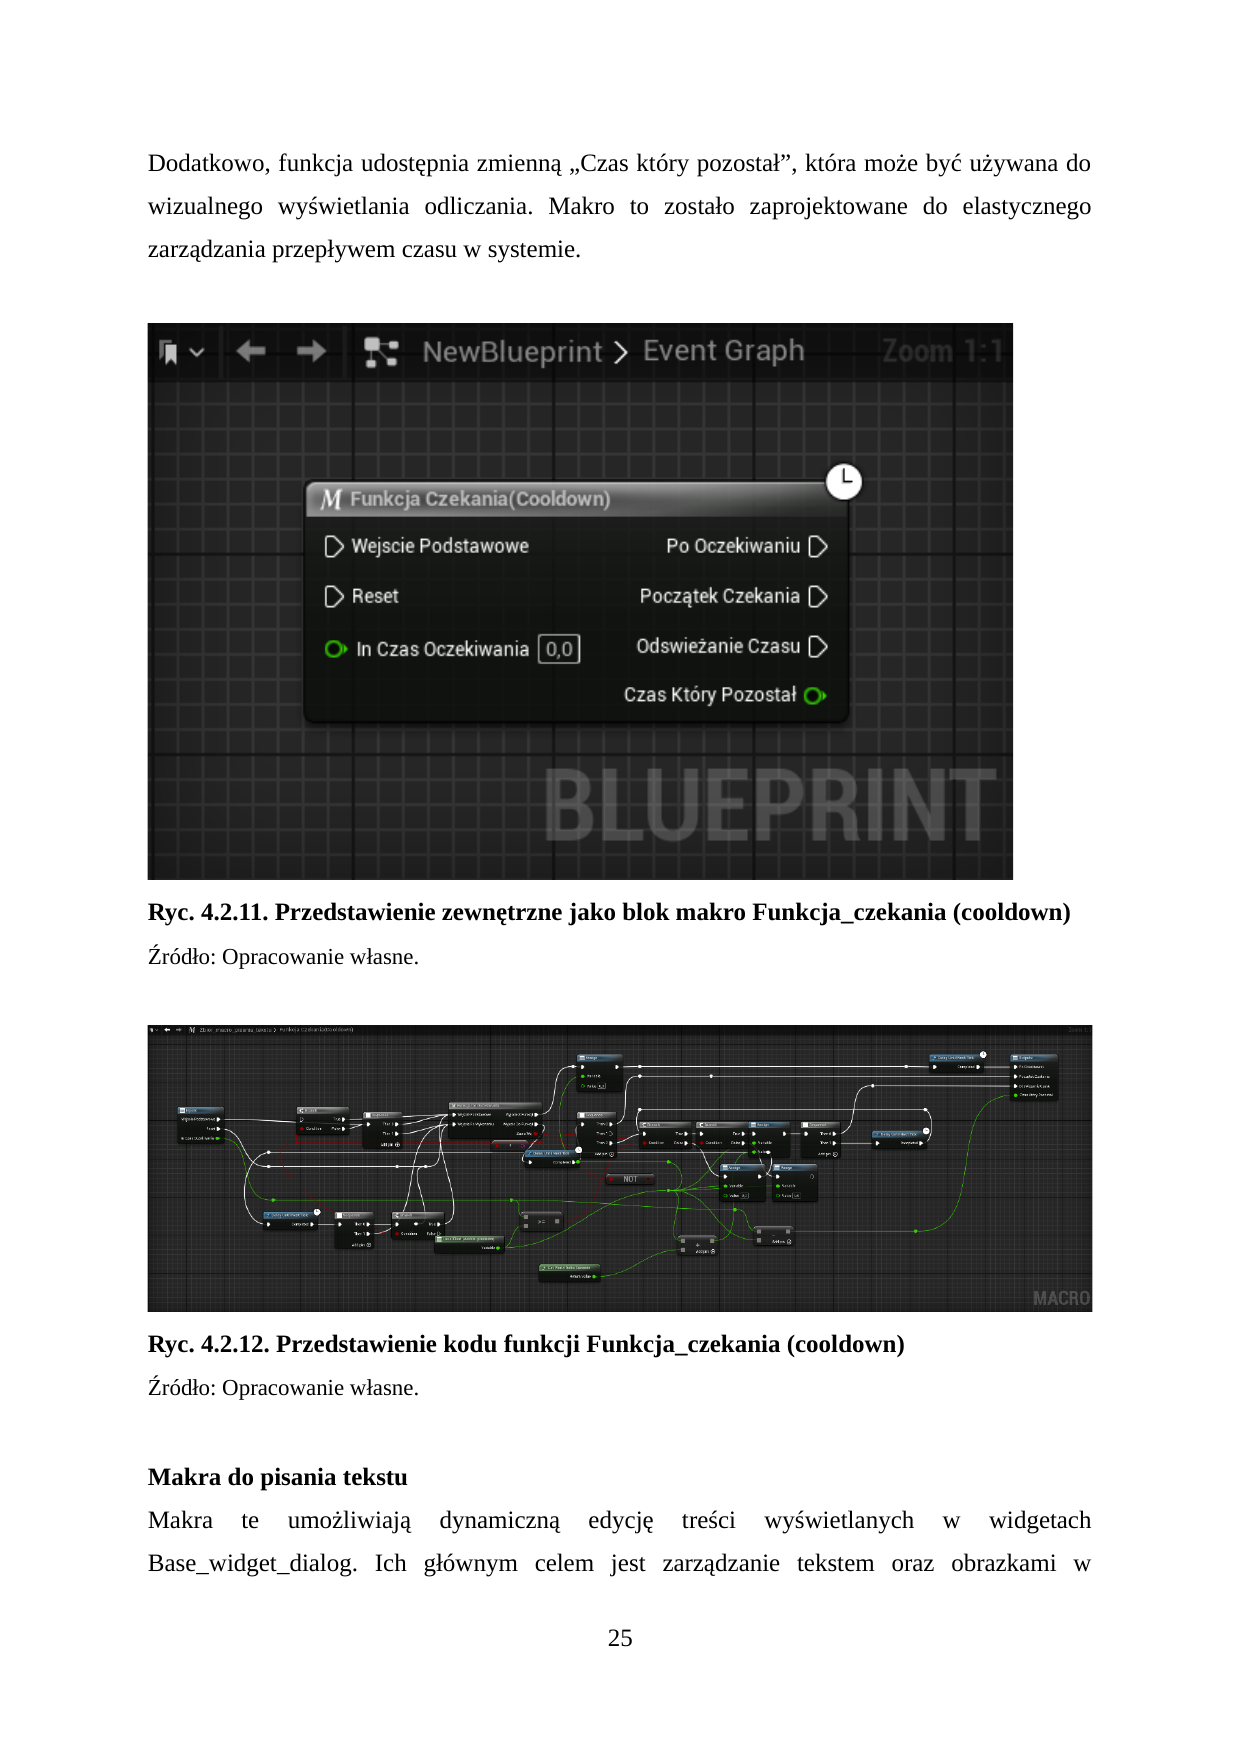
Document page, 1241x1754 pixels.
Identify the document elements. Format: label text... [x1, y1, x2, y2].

text Źródło: Opracowanie własne. [148, 943, 1093, 969]
text Makra do pisania tekstu [148, 1462, 1093, 1491]
picture [147, 323, 1014, 880]
text Źródło: Opracowanie własne. [148, 1374, 1093, 1401]
picture [147, 1025, 1093, 1312]
text Ryc. 4.2.11. Przedstawienie zewnętrzne jako blok makro Funkcja_czekania (cooldown) [148, 897, 1093, 926]
text Dodatkowo, funkcja udostępnia zmienną „Czas który pozostał”, która może być używana do wizualnego wyświetlania odliczania. Makro to zostało zaprojektowane do elastycznego zarządzania przepływem czasu w systemie. [148, 148, 1093, 263]
text Ryc. 4.2.12. Przedstawienie kodu funkcji Funkcja_czekania (cooldown) [148, 1329, 1093, 1358]
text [148, 1505, 1093, 1577]
